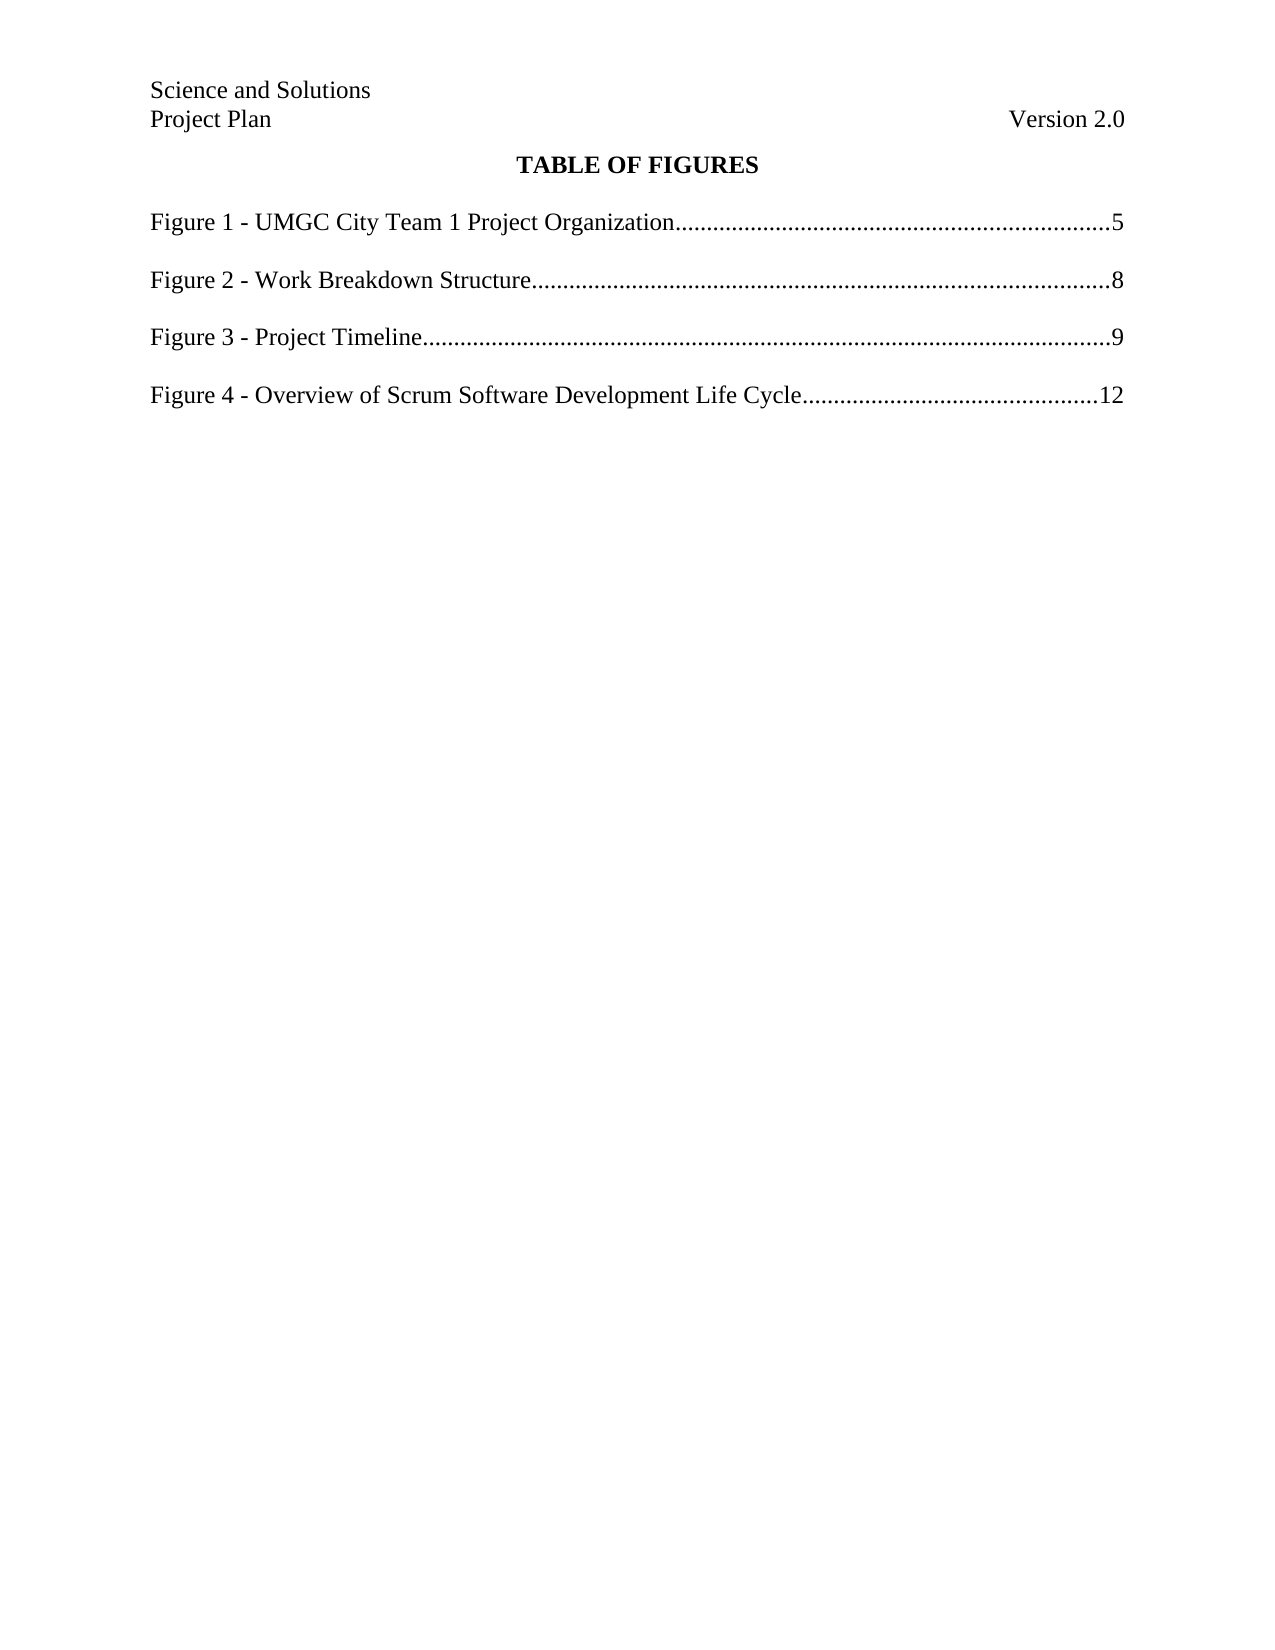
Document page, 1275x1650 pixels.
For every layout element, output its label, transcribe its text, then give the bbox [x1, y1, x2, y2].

text Figure 3 - Project Timeline 9 [150, 322, 1125, 351]
text Figure 4 - Overview of Scrum Software Development Life Cycle 12 [150, 380, 1125, 409]
text Figure 2 - Work Breakdown Structure 8 [150, 265, 1125, 294]
text Figure 1 - UMGC City Team 1 Project Organization 5 [150, 207, 1125, 236]
text TABLE OF FIGURES [150, 150, 1125, 179]
